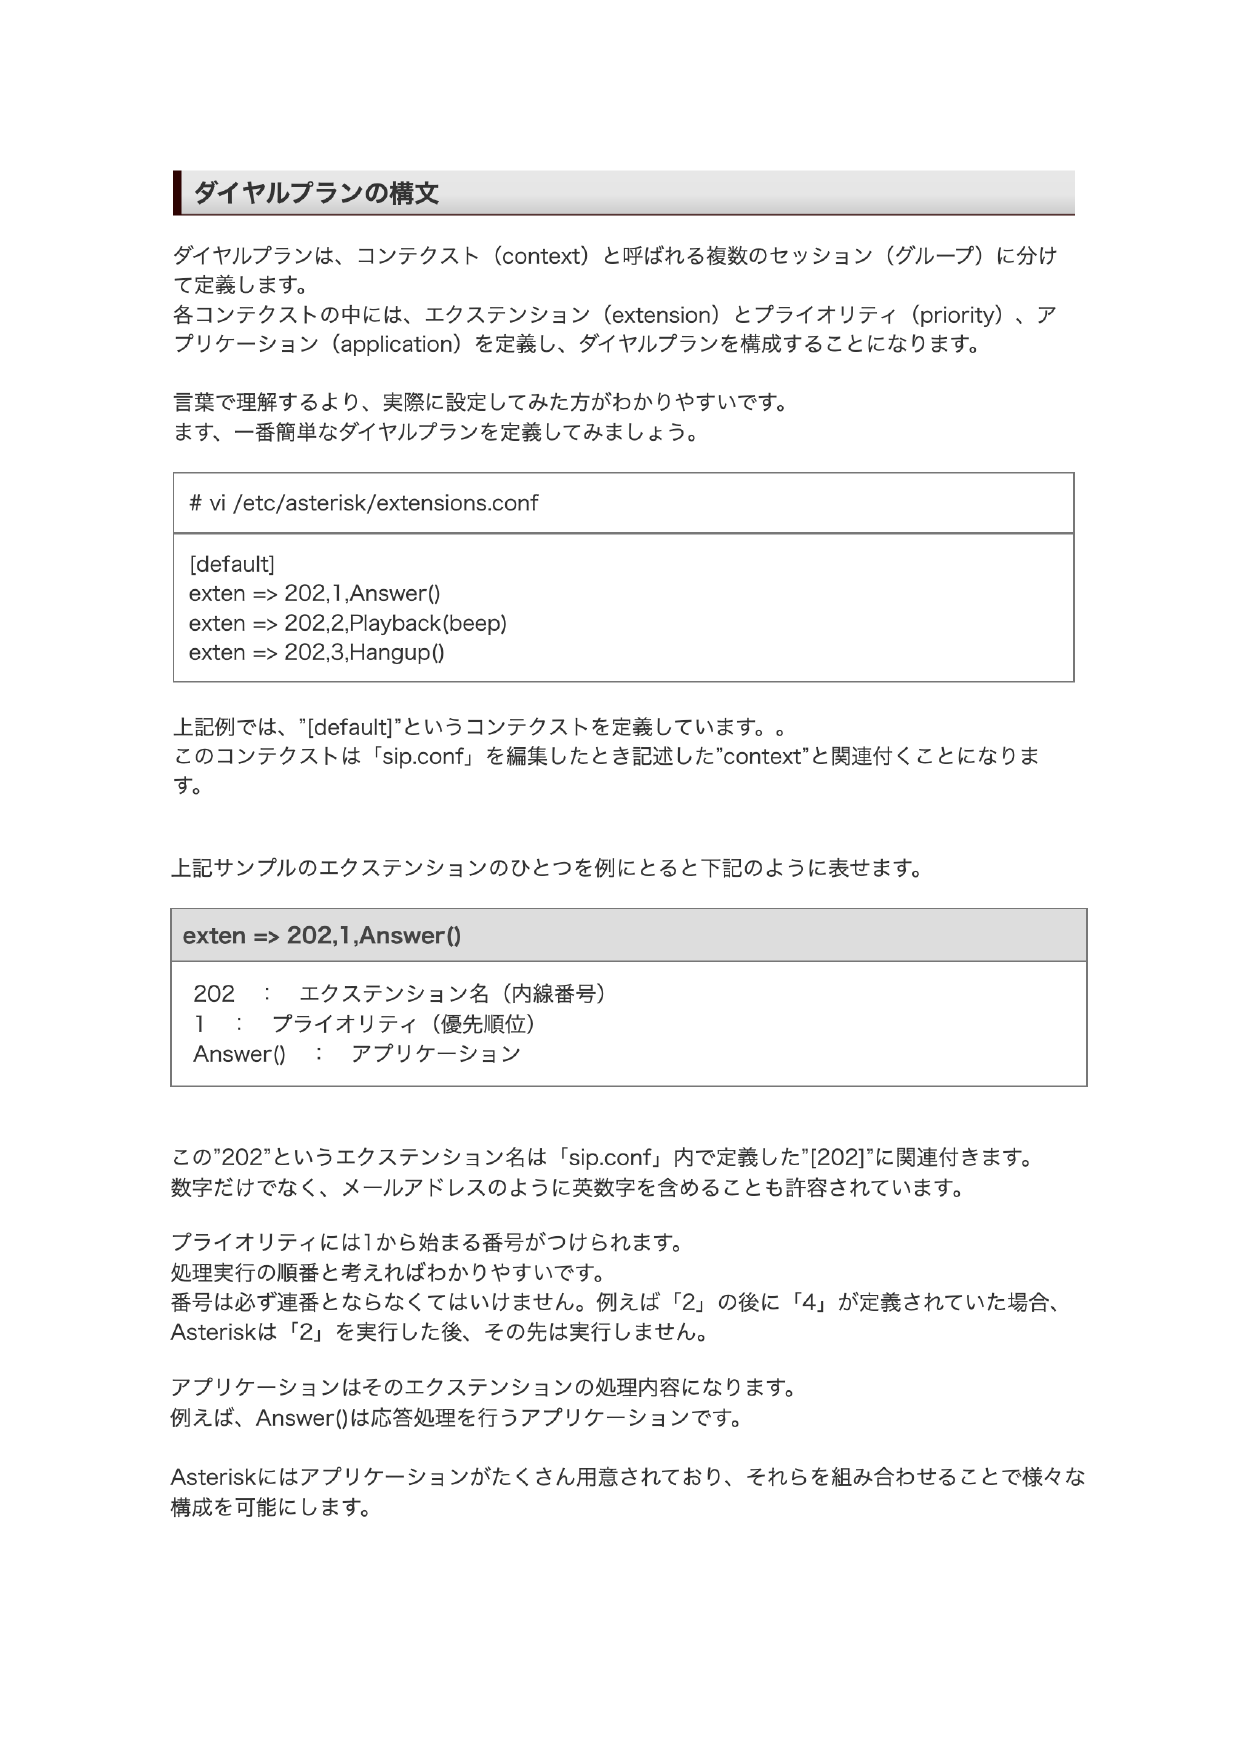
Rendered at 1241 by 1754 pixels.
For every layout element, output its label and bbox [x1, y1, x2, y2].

picture [150, 150, 1091, 819]
picture [150, 852, 1091, 1543]
